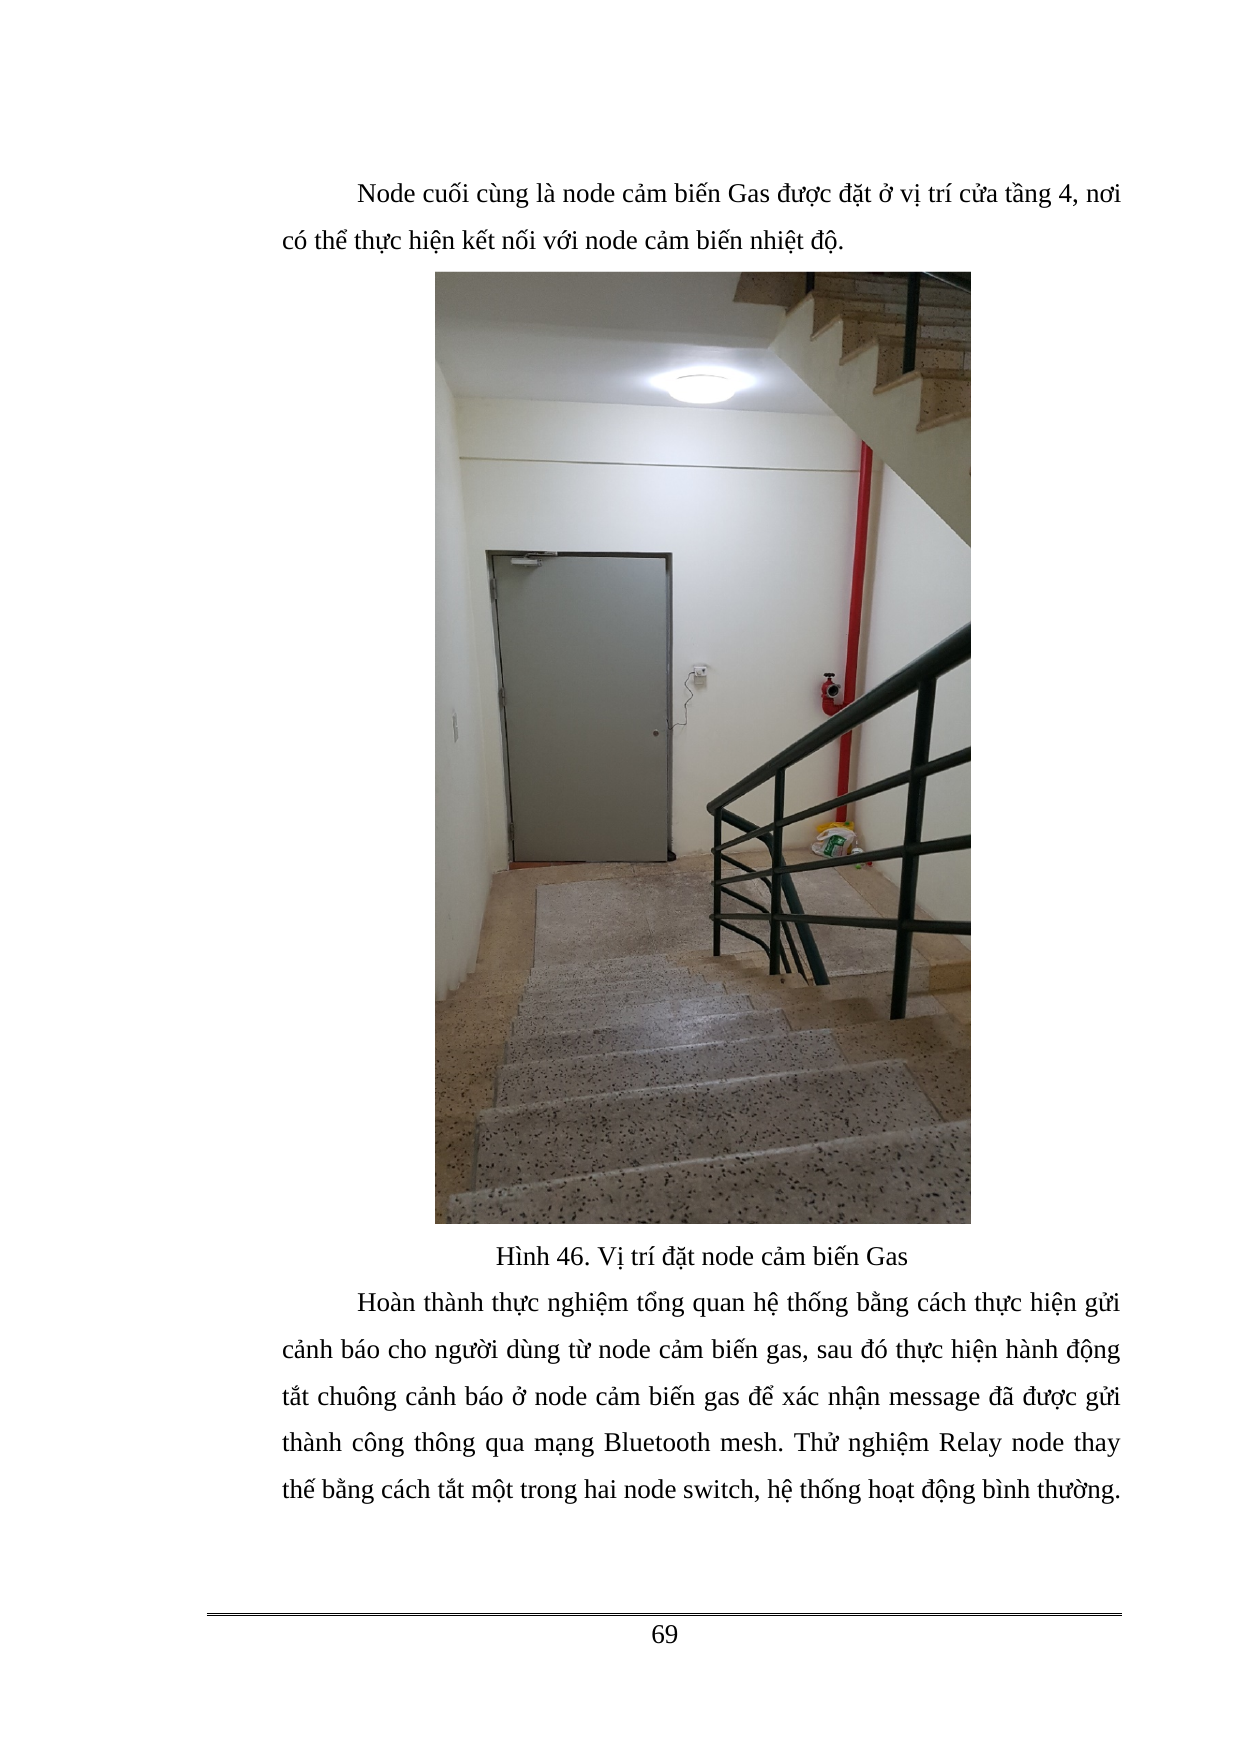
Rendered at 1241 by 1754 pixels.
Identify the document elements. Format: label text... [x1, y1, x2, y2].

text Hoàn thành thực nghiệm tổng quan hệ thống bằng cách thực hiện gửi cảnh báo cho người dùng từ node cảm biến gas, sau đó thực hiện hành động tắt chuông cảnh báo ở node cảm biến gas để xác nhận message đã được gửi thành công thông qua mạng Bluetooth mesh. Thử nghiệm Relay node thay thế bằng cách tắt một trong hai node switch, hệ thống hoạt động bình thường. [282, 1286, 1122, 1504]
text Node cuối cùng là node cảm biến Gas được đặt ở vị trí cửa tầng 4, nơi có thể thực hiện kết nối với node cảm biến nhiệt độ. [282, 177, 1122, 255]
picture [435, 273, 971, 1224]
